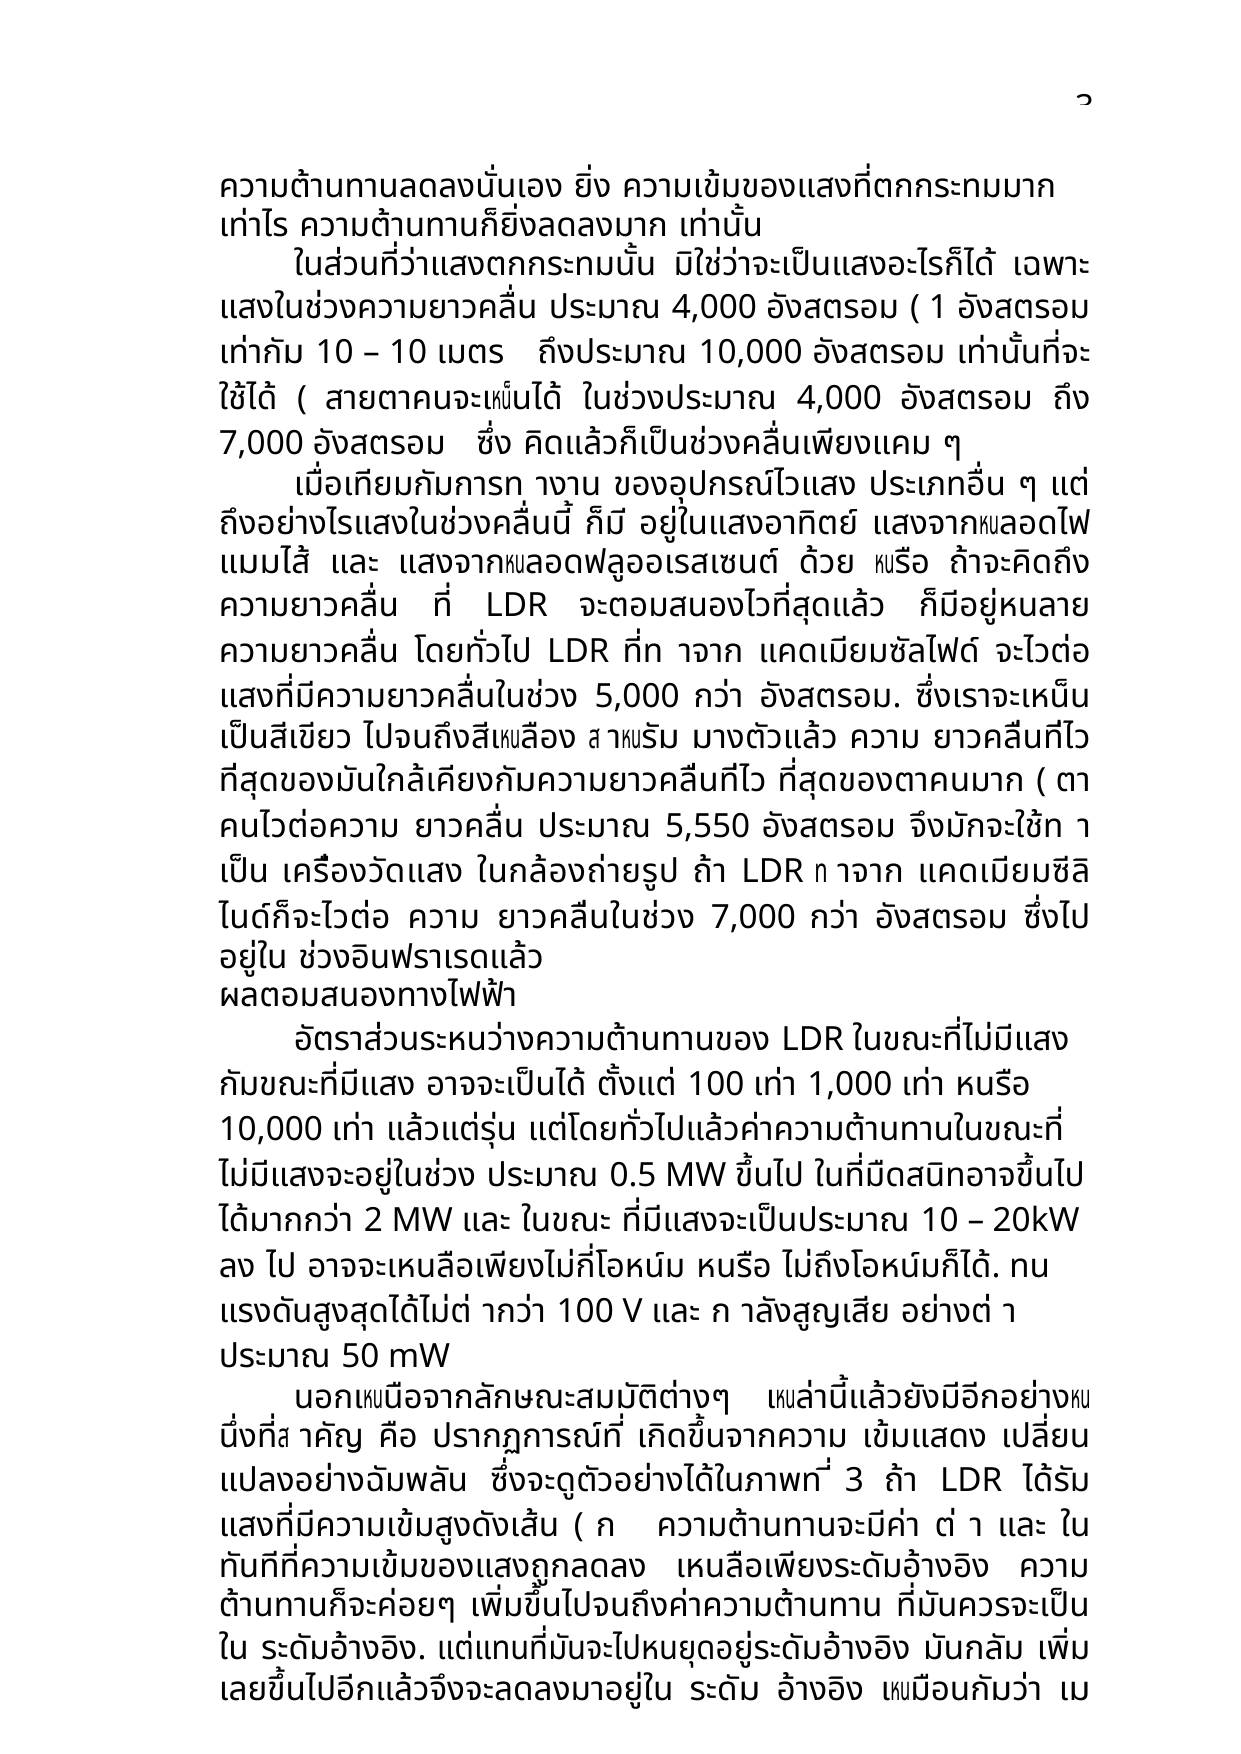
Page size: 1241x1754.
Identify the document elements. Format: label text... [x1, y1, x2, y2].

text ผลตอมสนองทางไฟฟ้า [218, 977, 1103, 1014]
text อัตราส่วนระหนว่างความต้านทานของ LDR ในขณะที่ไม่มีแสง กัมขณะที่มีแสง อาจจะเป็นได้ ตั้งแต่ 100 เท่า 1,000 เท่า หนรือ 10,000 เท่า แล้วแต่รุ่น แต่โดยทั่วไปแล้วค่าความต้านทานในขณะที่ ไม่มีแสงจะอยู่ในช่วง ประมาณ 0.5 MW ขึ้นไป ในที่มืดสนิทอาจขึ้นไปได้มากกว่า 2 MW และ ในขณะ ที่มีแสงจะเป็นประมาณ 10 – 20kW ลง ไป อาจจะเหนลือเพียงไม่กี่โอหน์ม หนรือ ไม่ถึงโอหน์มก็ได้. ทน แรงดันสูงสุดได้ไม่ต่ ากว่า 100 V และ ก าลังสูญเสีย อย่างต่ าประมาณ 50 mW [218, 1014, 1088, 1378]
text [218, 1378, 1090, 1708]
text เมื่อเทียมกัมการท างาน ของอุปกรณ์ไวแสง ประเภทอื่น ๆ แต่ถึงอย่างไรแสงในช่วงคลื่นนี้ ก็มี อยู่ในแสงอาทิตย์ แสงจากหนลอดไฟแมมไส้ และ แสงจากหนลอดฟลูออเรสเซนต์ ด้วย หนรือ ถ้าจะคิดถึง ความยาวคลื่น ที่ LDR จะตอมสนองไวที่สุดแล้ว ก็มีอยู่หนลาย ความยาวคลื่น โดยทั่วไป LDR ที่ท าจาก แคดเมียมซัลไฟด์ จะไวต่อแสงที่มีความยาวคลื่นในช่วง 5,000 กว่า อังสตรอม. ซึ่งเราจะเหน็นเป็นสีเขียว ไปจนถึงสีเหนลือง ส าหนรัม มางตัวแล้ว ความ ยาวคลื่นที่ไวที่สุดของมันใกล้เคียงกัมความยาวคลื่นที่ไว ที่สุดของตาคนมาก ( ตาคนไวต่อความ ยาวคลื่น ประมาณ 5,550 อังสตรอม จึงมักจะใช้ท าเป็น เครื่องวัดแสง ในกล้องถ่ายรูป ถ้า LDR ท าจาก แคดเมียมซีลิไนด์ก็จะไวต่อ ความ ยาวคลื่นในช่วง 7,000 กว่า อังสตรอม ซึ่งไปอยู่ใน ช่วงอินฟราเรดแล้ว [218, 464, 1091, 977]
text ในส่วนที่ว่าแสงตกกระทมนั้น มิใช่ว่าจะเป็นแสงอะไรก็ได้ เฉพาะแสงในช่วงความยาวคลื่น ประมาณ 4,000 อังสตรอม ( 1 อังสตรอม เท่ากัม 10 – 10 เมตร ถึงประมาณ 10,000 อังสตรอม เท่านั้นที่จะใช้ได้ ( สายตาคนจะเหน็นได้ ในช่วงประมาณ 4,000 อังสตรอม ถึง 7,000 อังสตรอม ซึ่ง คิดแล้วก็เป็นช่วงคลื่นเพียงแคม ๆ [218, 244, 1090, 464]
text ความต้านทานลดลงนั่นเอง ยิ่ง ความเข้มของแสงที่ตกกระทมมากเท่าไร ความต้านทานก็ยิ่งลดลงมาก เท่านั้น [218, 166, 1103, 244]
